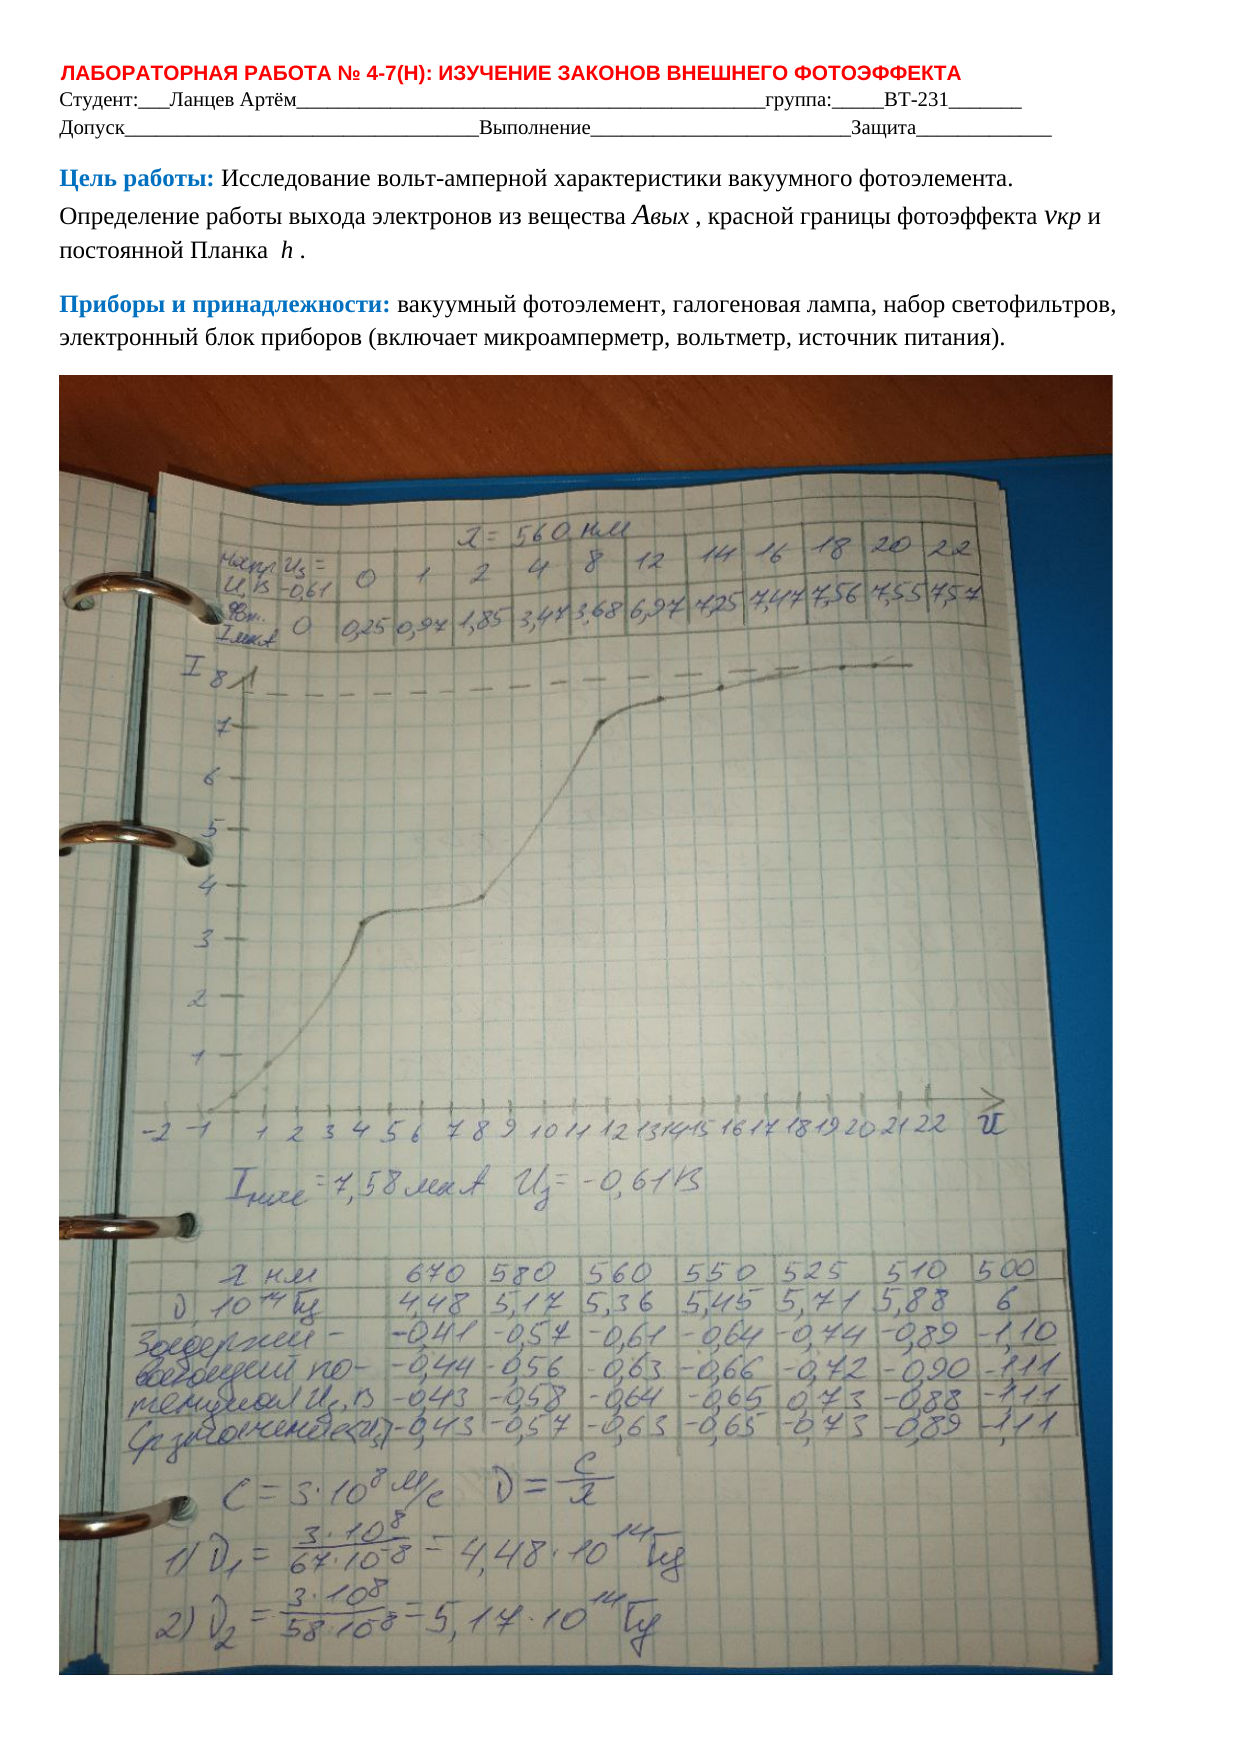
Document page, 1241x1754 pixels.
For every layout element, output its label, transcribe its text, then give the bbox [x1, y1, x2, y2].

text Приборы и принадлежности: вакуумный фотоэлемент, галогеновая лампа, набор светофильтров, электронный блок приборов (включает микроамперметр, вольтметр, источник питания). [59, 289, 1152, 350]
picture [59, 375, 1113, 1675]
text Студент:___Ланцев Артём_____________________________________________группа:_____ВТ-231_______ Допуск__________________________________Выполнение_________________________Защита_____________ [59, 87, 1152, 139]
text Цель работы: Исследование вольт-амперной характеристики вакуумного фотоэлемента. Определение работы выхода электронов из вещества Aвых , красной границы фотоэффекта νкр и постоянной Планка h . [59, 163, 1152, 263]
table_header ЛАБОРАТОРНАЯ РАБОТА № 4-7(Н): ИЗУЧЕНИЕ ЗАКОНОВ ВНЕШНЕГО ФОТОЭФФЕКТА [177, 59, 1037, 87]
